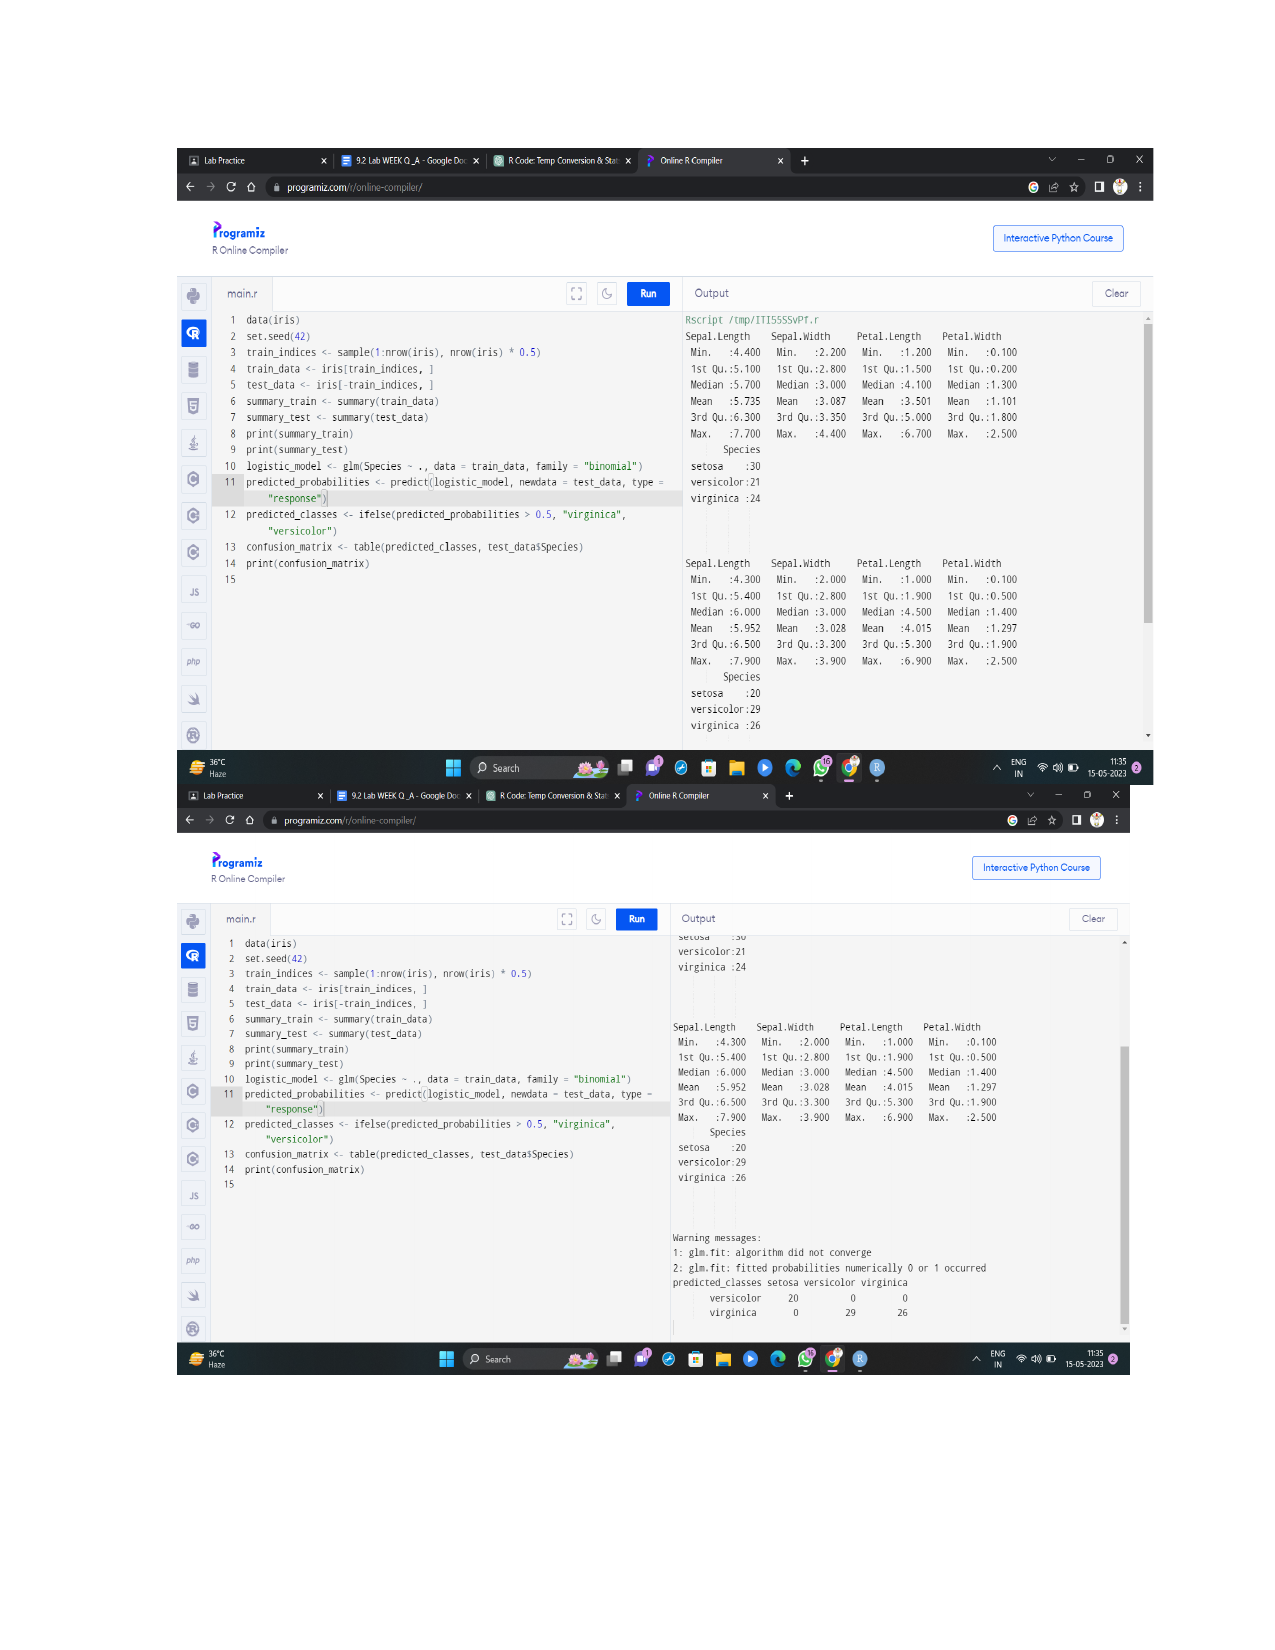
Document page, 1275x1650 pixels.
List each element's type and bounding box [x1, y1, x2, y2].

picture [177, 148, 1154, 1375]
